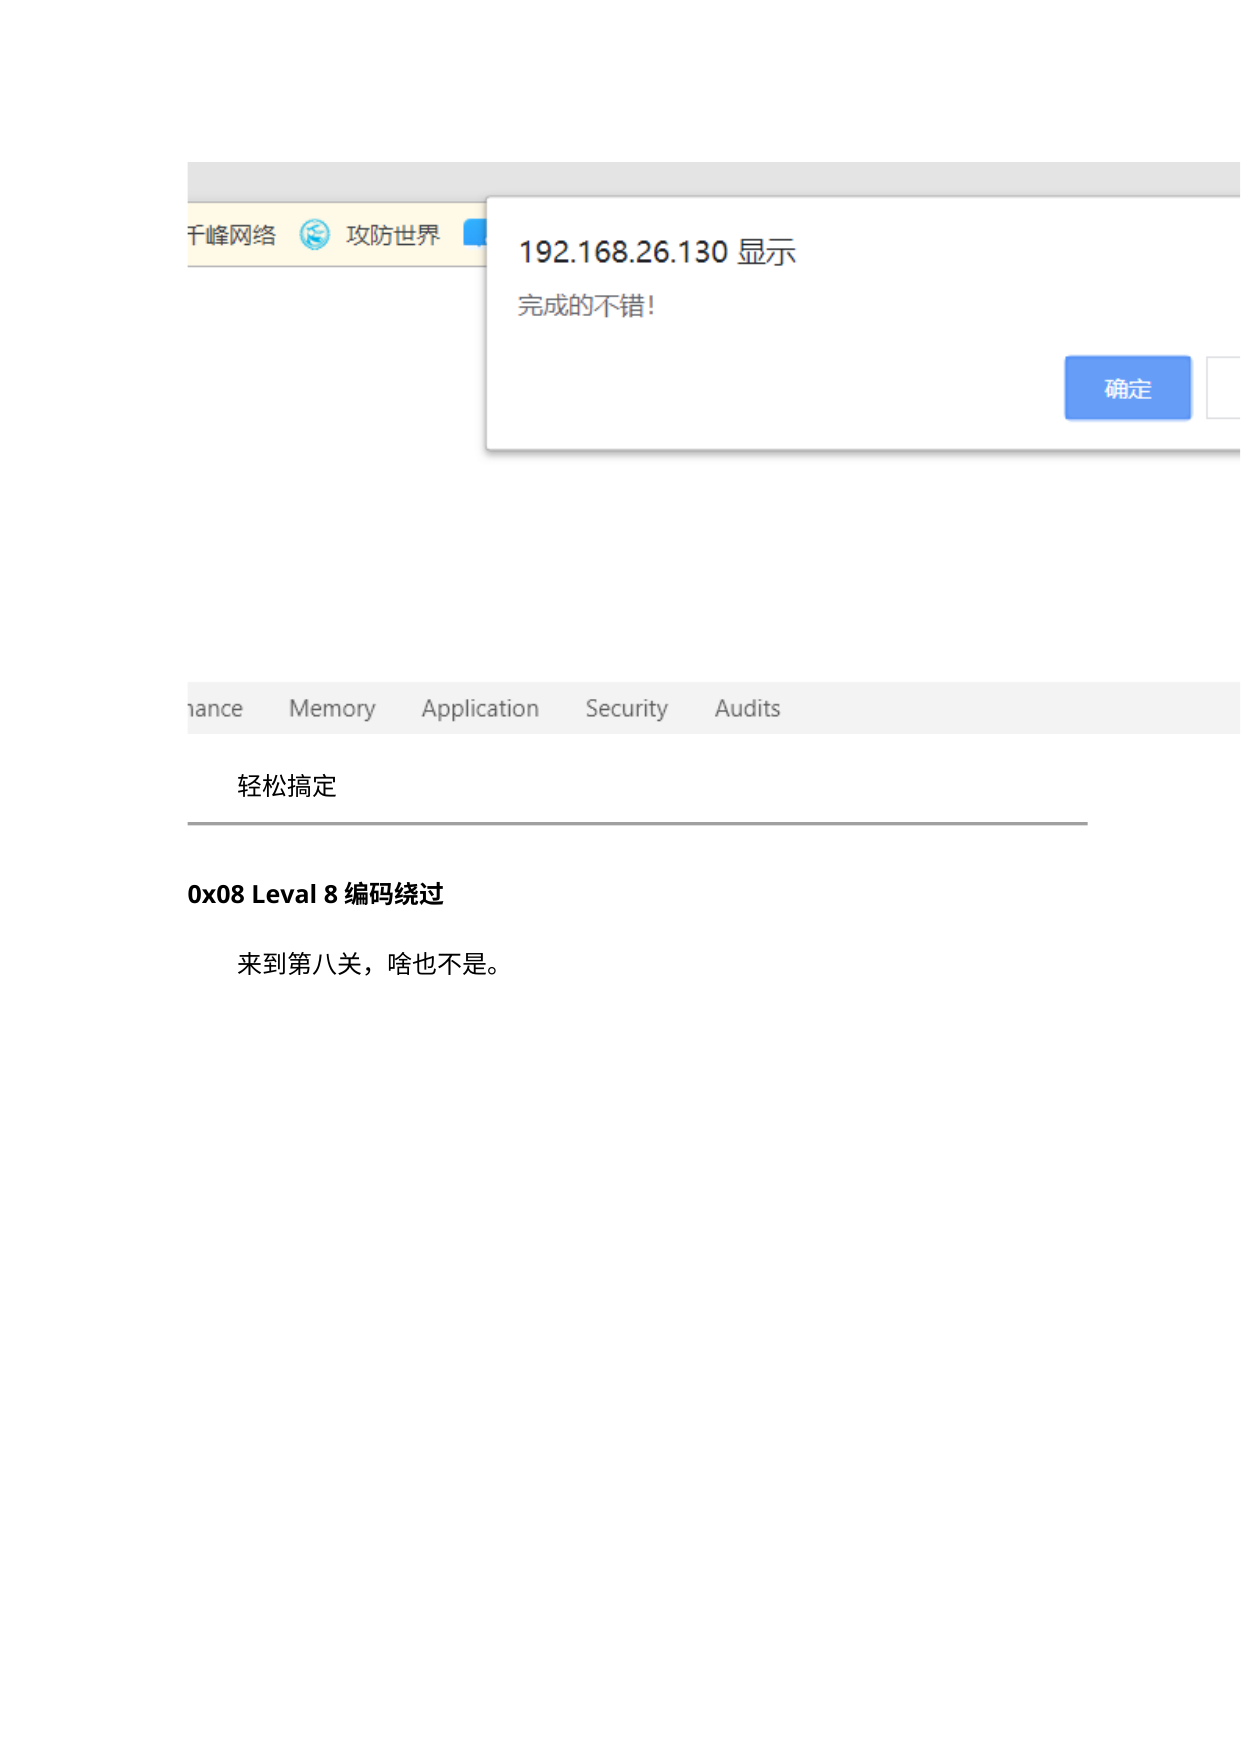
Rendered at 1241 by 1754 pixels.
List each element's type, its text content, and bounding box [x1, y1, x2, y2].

picture [187, 162, 1241, 734]
text 轻松搞定 [187, 752, 1053, 817]
subtitle 0x08 Leval 8 编码绕过 [187, 860, 1053, 925]
text 来到第八关，啥也不是。 [187, 930, 1053, 995]
